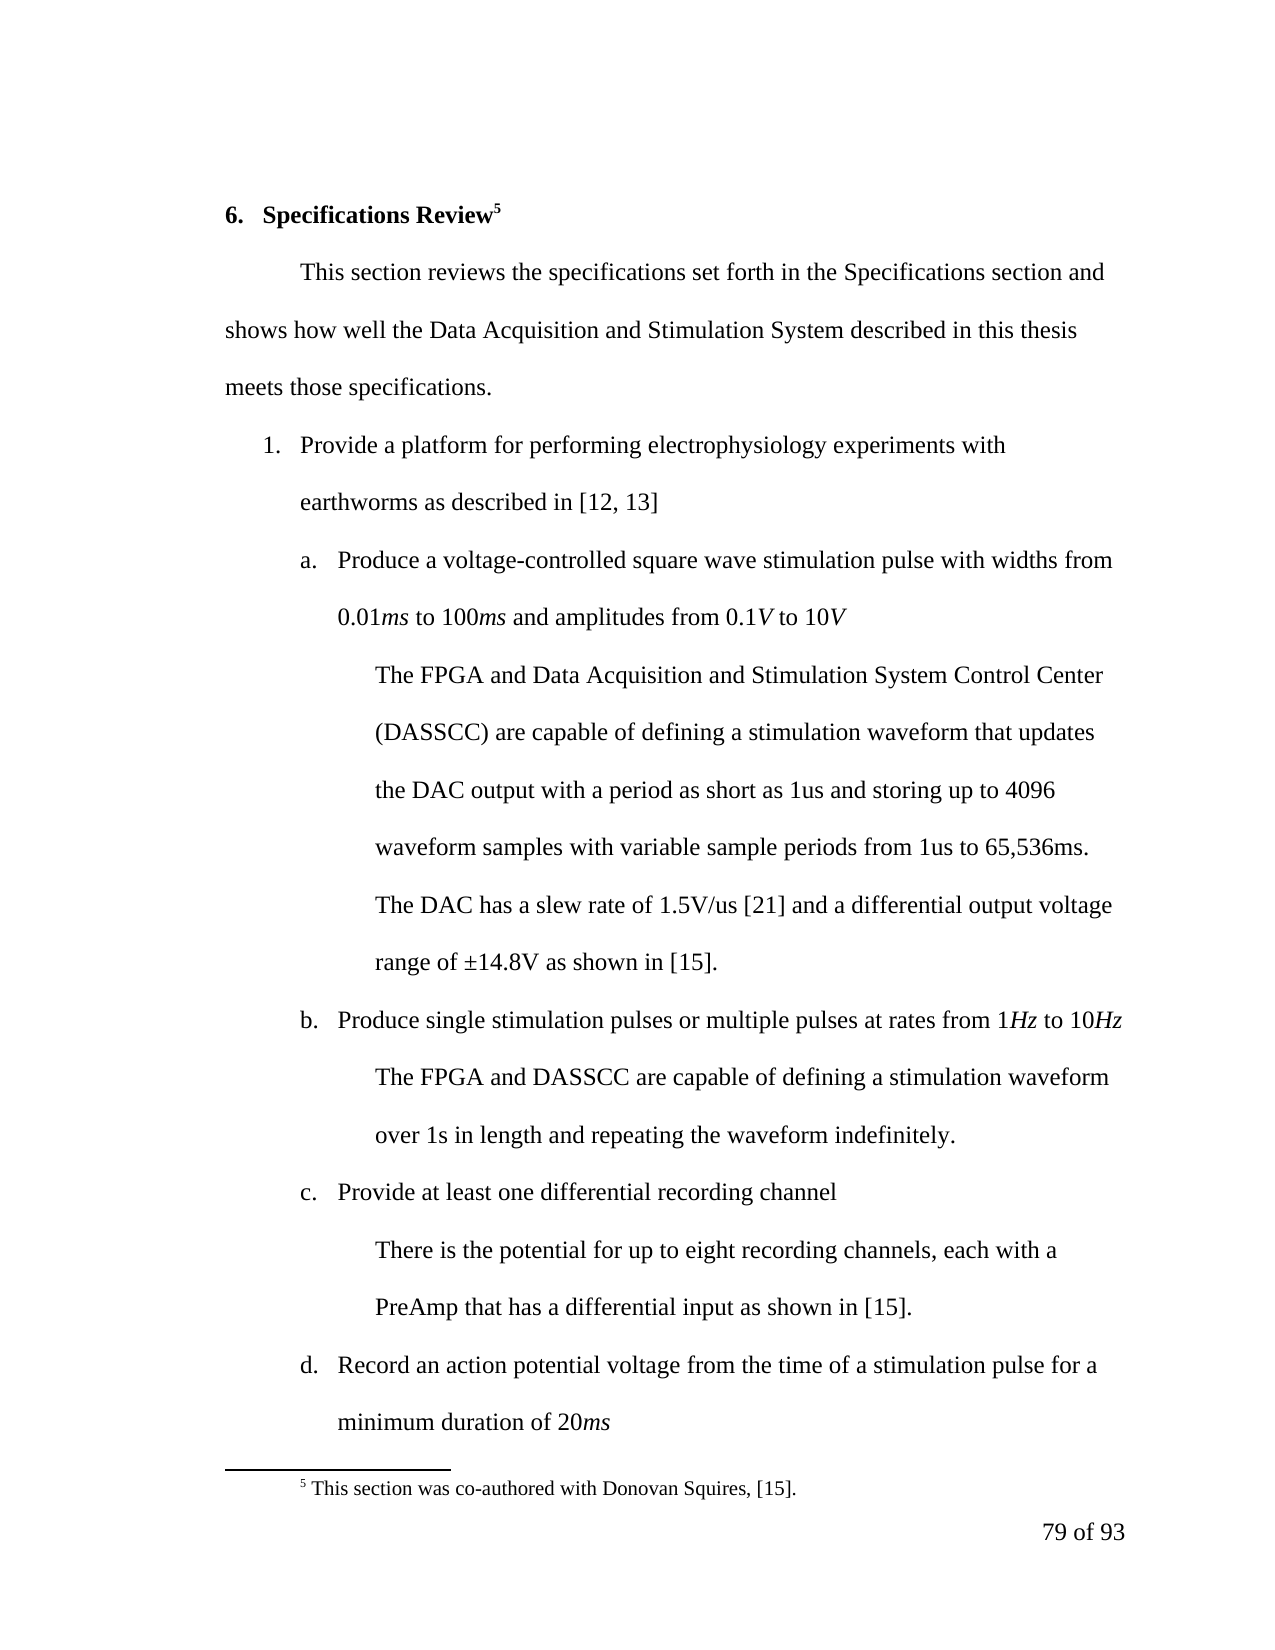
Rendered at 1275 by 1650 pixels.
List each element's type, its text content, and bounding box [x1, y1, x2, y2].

list Provide a platform for performing electrophysiology experiments with earthworms as described in [12, 13] [262, 430, 1125, 516]
list Record an action potential voltage from the time of a stimulation pulse for a minimum duration of 20ms [300, 1350, 1125, 1436]
list The FPGA and DASSCC are capable of defining a stimulation waveform over 1s in length and repeating the waveform indefinitely. [375, 1062, 1125, 1149]
text This section reviews the specifications set forth in the Specifications section and shows how well the Data Acquisition and Stimulation System described in this thesis meets those specifications. [225, 257, 1125, 401]
text The FPGA and Data Acquisition and Stimulation System Control Center (DASSCC) are capable of defining a stimulation waveform that updates the DAC output with a period as short as 1us and storing up to 4096 waveform samples with variable sample periods from 1us to 65,536ms. The DAC has a slew rate of 1.5V/us [21] and a differential output voltage range of ±14.8V as shown in [15]. [375, 660, 1125, 976]
subtitle Specifications Review [225, 200, 1125, 229]
text There is the potential for up to eight recording channels, each with a PreAmp that has a differential input as shown in [15]. [375, 1235, 1125, 1321]
list Produce single stimulation pulses or multiple pulses at rates from 1Hz to 10Hz [300, 1005, 1125, 1034]
list Produce a voltage-controlled square wave stimulation pulse with widths from 0.01ms to 100ms and amplitudes from 0.1V to 10V [300, 545, 1125, 631]
list Provide at least one differential recording channel [300, 1177, 1125, 1206]
